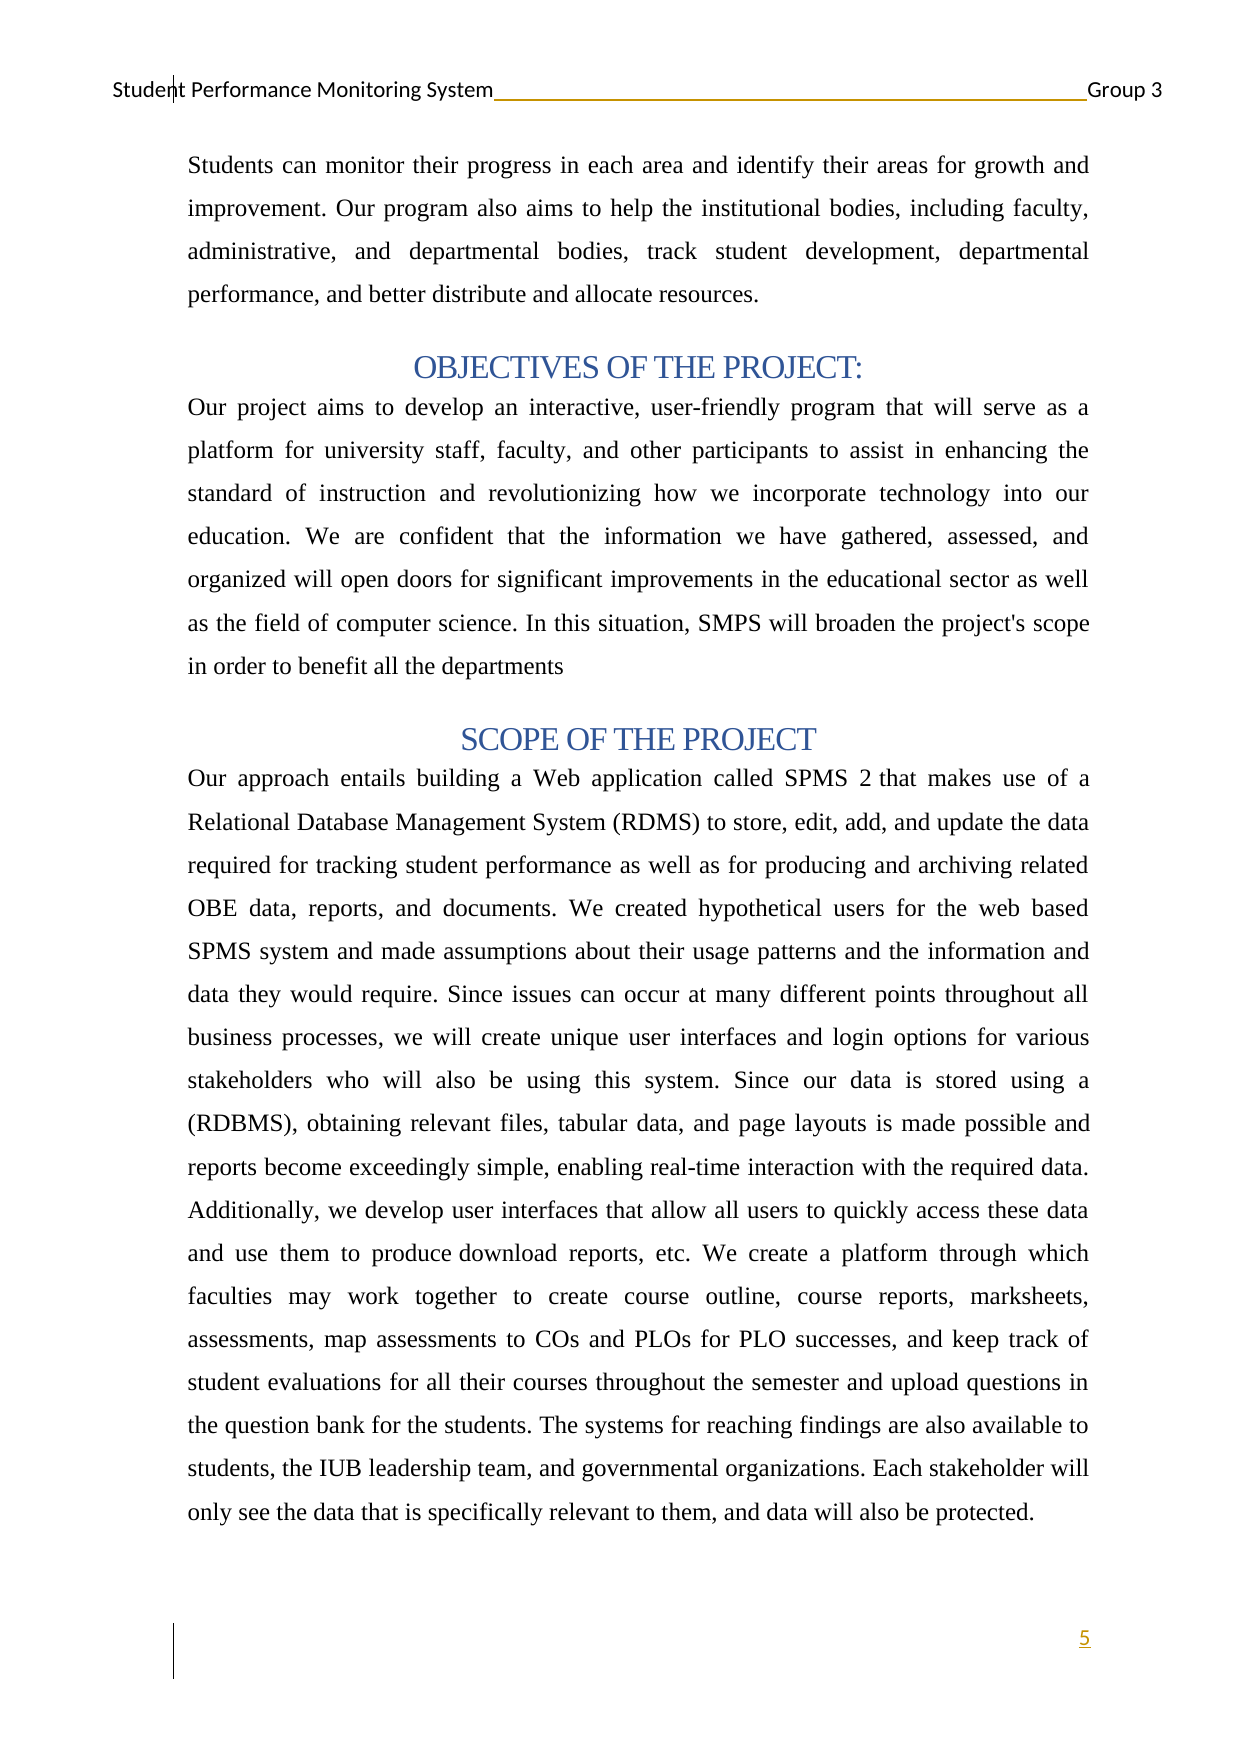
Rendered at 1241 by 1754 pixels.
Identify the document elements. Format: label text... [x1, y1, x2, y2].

subtitle Objectives of the project: [187, 347, 1090, 386]
text Our project aims to develop an interactive, user-friendly program that will serve as a platform for university staff, faculty, and other participants to assist in enhancing the standard of instruction and revolutionizing how we incorporate technology into our education. We are confident that the information we have gathered, assessed, and organized will open doors for significant improvements in the educational sector as well as the field of computer science. In this situation, SMPS will broaden the project's scope in order to benefit all the departments [187, 392, 1090, 679]
subtitle Scope of the project [187, 719, 1090, 757]
text Our approach entails building a Web application called SPMS 2 that makes use of a Relational Database Management System (RDMS) to store, edit, add, and update the data required for tracking student performance as well as for producing and archiving related OBE data, reports, and documents. We created hypothetical users for the web based SPMS system and made assumptions about their usage patterns and the information and data they would require. Since issues can occur at many different points throughout all business processes, we will create unique user interfaces and login options for various stakeholders who will also be using this system. Since our data is stored using a (RDBMS), obtaining relevant files, tabular data, and page layouts is made possible and reports become exceedingly simple, enabling real-time interaction with the required data. Additionally, we develop user interfaces that allow all users to quickly access these data and use them to produce download reports, etc. We create a platform through which faculties may work together to create course outline, course reports, marksheets, assessments, map assessments to COs and PLOs for PLO successes, and keep track of student evaluations for all their courses throughout the semester and upload questions in the question bank for the students. The systems for reaching findings are also available to students, the IUB leadership team, and governmental organizations. Each stakeholder will only see the data that is specifically relevant to them, and data will also be protected. [187, 763, 1090, 1525]
text Students can monitor their progress in each area and identify their areas for growth and improvement. Our program also aims to help the institutional bodies, including faculty, administrative, and departmental bodies, track student development, departmental performance, and better distribute and allocate resources. [187, 150, 1090, 308]
